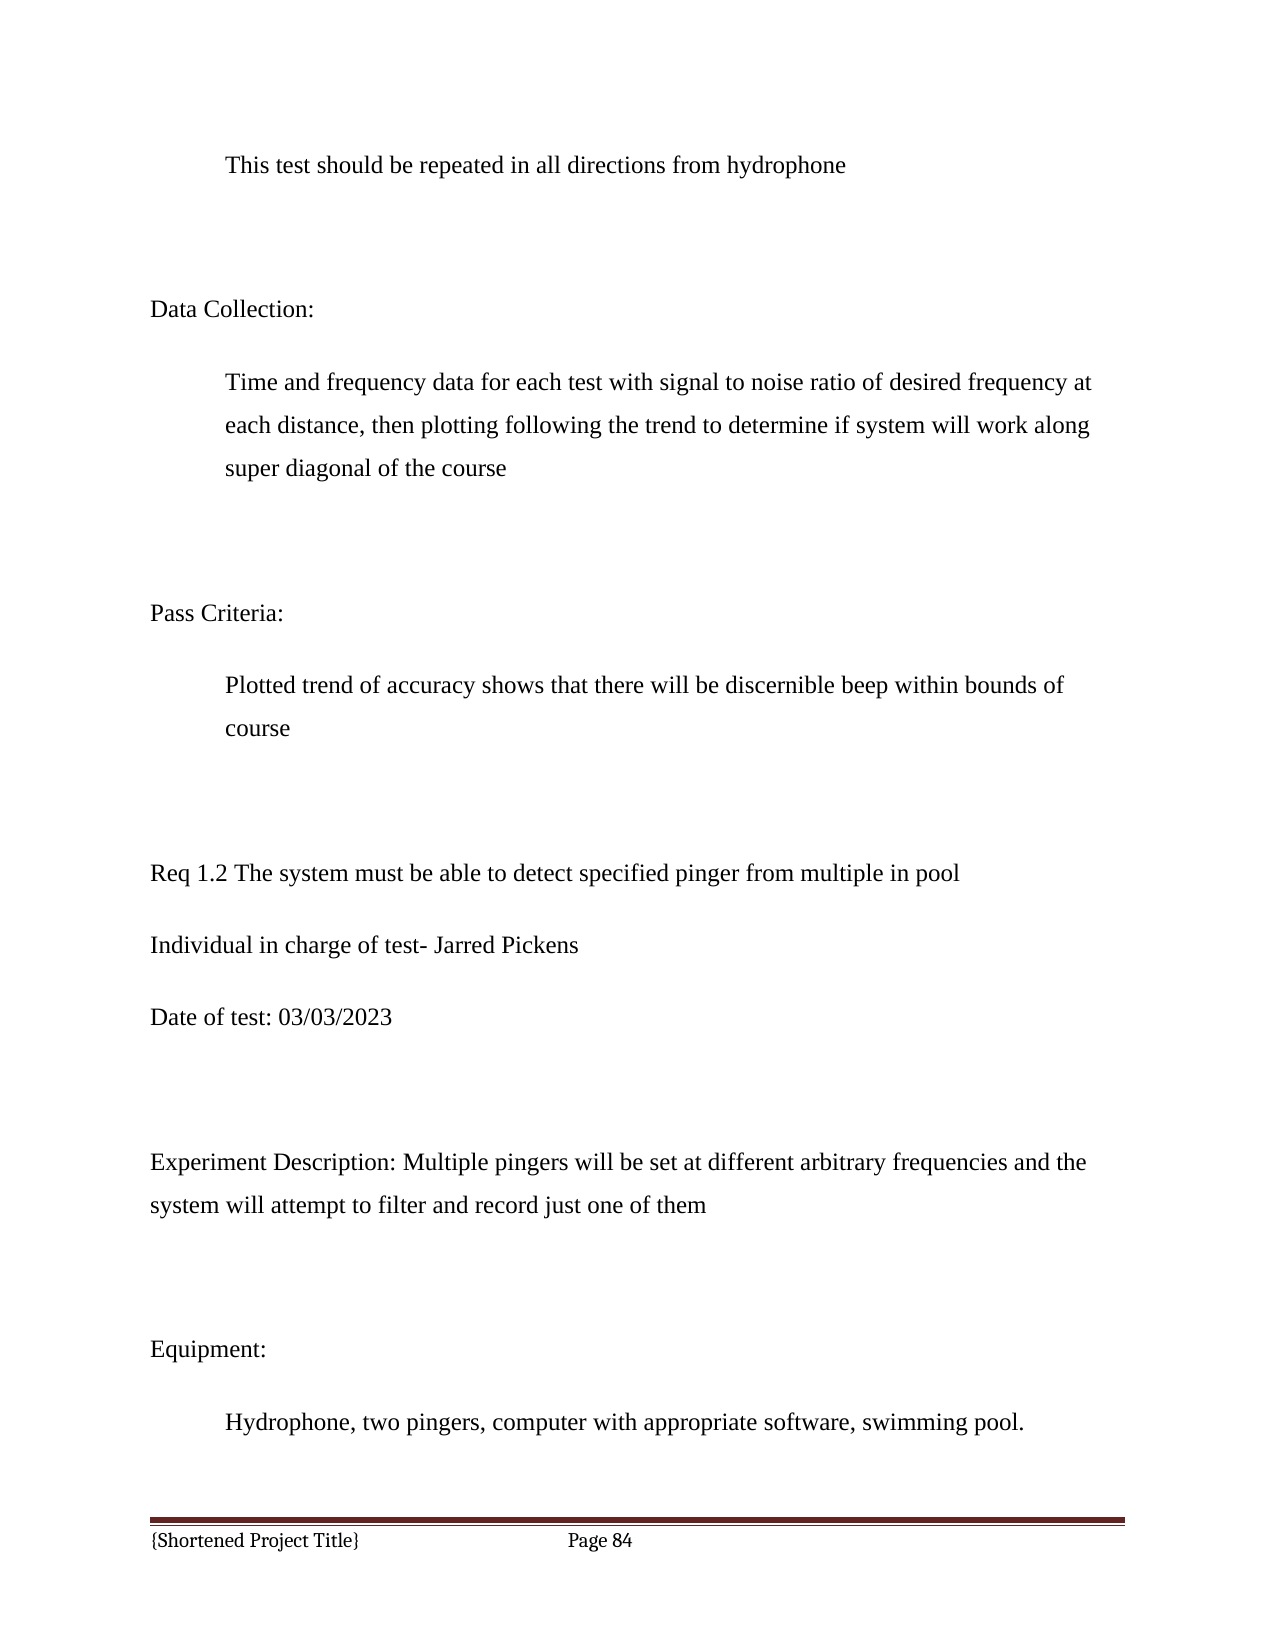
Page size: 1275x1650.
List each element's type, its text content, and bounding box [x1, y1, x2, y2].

text Date of test: 03/03/2023 [150, 1002, 1125, 1031]
text Data Collection: [150, 294, 1125, 323]
text Equipment: [150, 1334, 1125, 1363]
text Plotted trend of accuracy shows that there will be discernible beep within bounds of course [150, 670, 1125, 742]
text Individual in charge of test- Jarred Pickens [150, 930, 1125, 959]
text This test should be repeated in all directions from hydrophone [225, 150, 1125, 179]
text Pass Criteria: [150, 598, 1125, 626]
text Req 1.2 The system must be able to detect specified pinger from multiple in pool [150, 858, 1125, 886]
text Hydrophone, two pingers, computer with appropriate software, swimming pool. [150, 1407, 1125, 1436]
text Experiment Description: Multiple pingers will be set at different arbitrary frequencies and the system will attempt to filter and record just one of them [150, 1147, 1125, 1219]
text Time and frequency data for each test with signal to noise ratio of desired frequency at each distance, then plotting following the trend to determine if system will work along super diagonal of the course [225, 367, 1125, 482]
